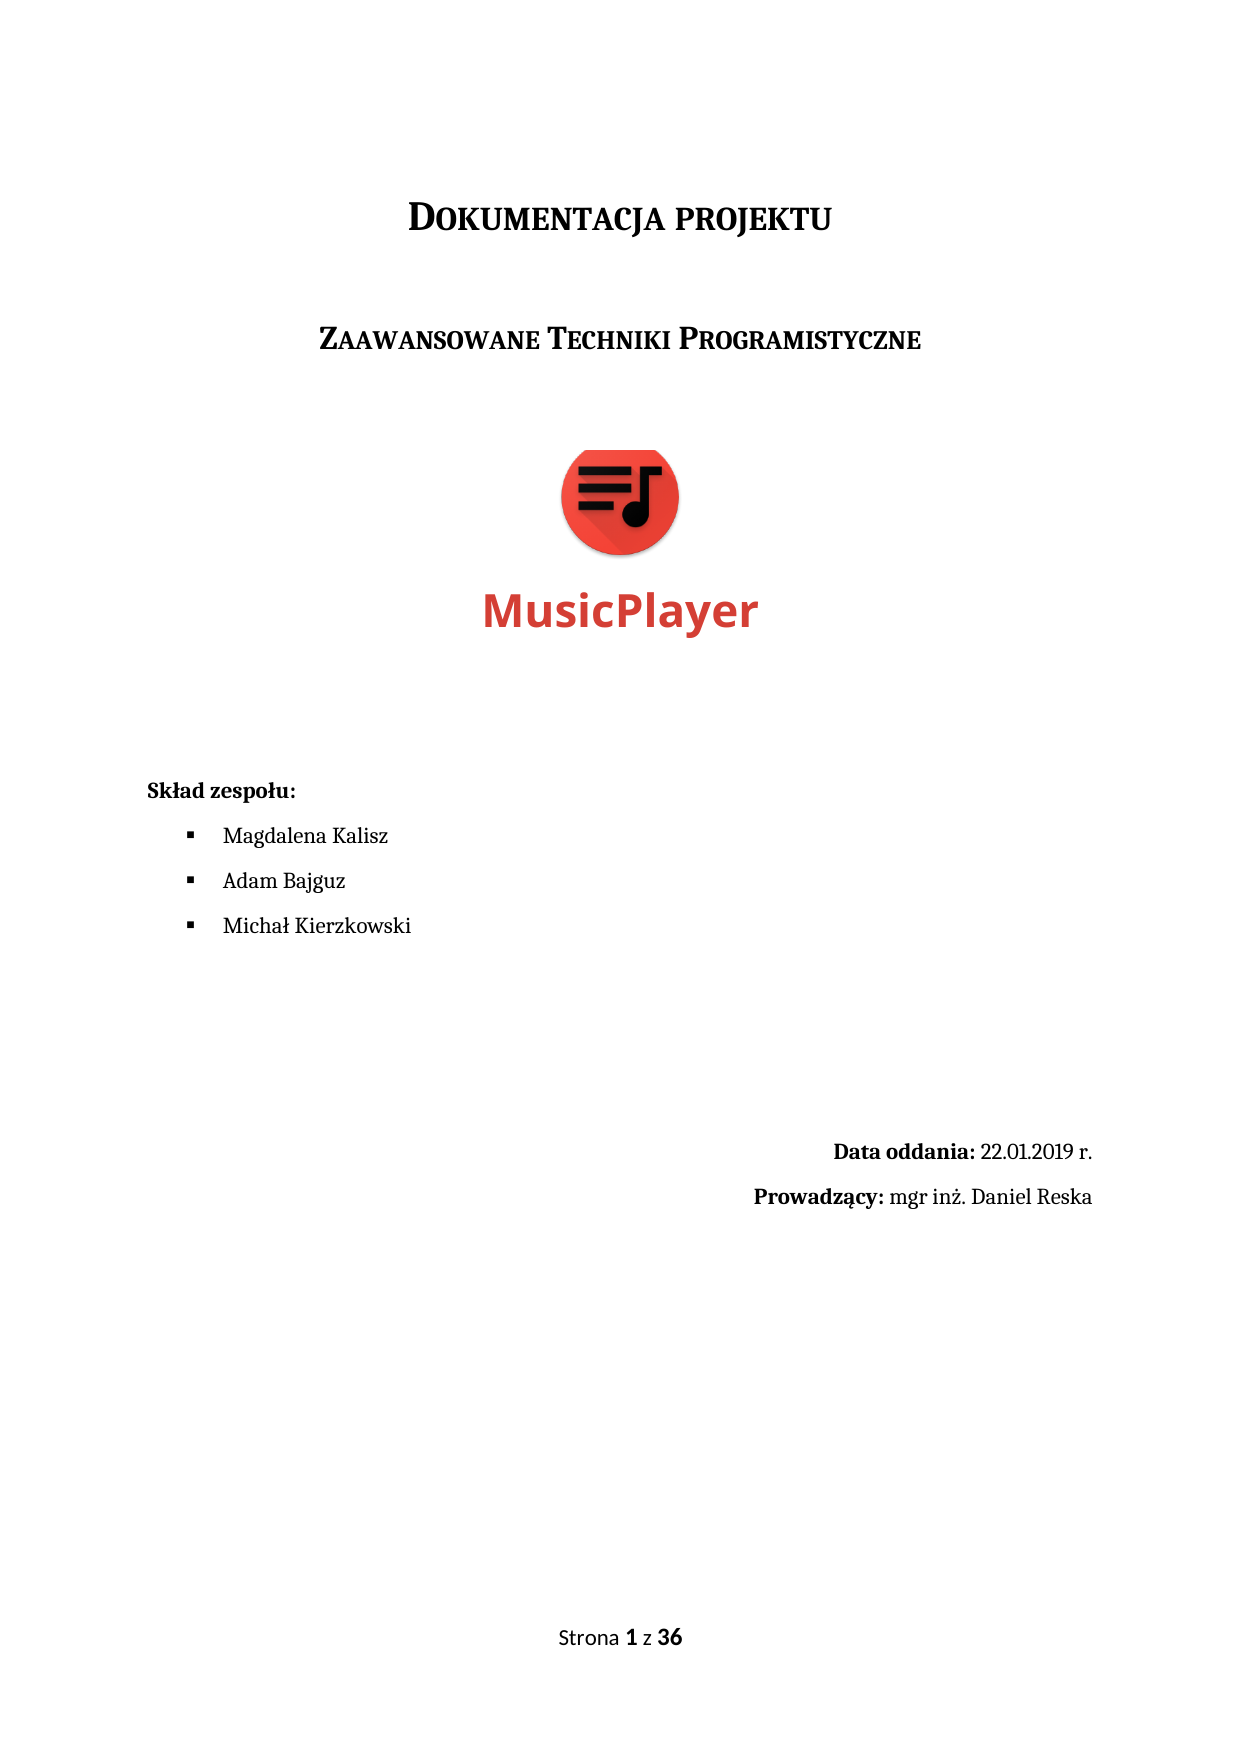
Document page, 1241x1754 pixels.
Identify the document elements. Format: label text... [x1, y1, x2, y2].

text Prowadzący: mgr inż. Daniel Reska [148, 1184, 1092, 1210]
list Michał Kierzkowski [185, 913, 1092, 939]
list Magdalena Kalisz [185, 823, 1092, 849]
text Skład zespołu: [148, 778, 1092, 804]
text MusicPlayer [148, 583, 1092, 639]
text Data oddania: 22.01.2019 r. [148, 1139, 1092, 1165]
text Dokumentacja projektu [148, 193, 1092, 241]
list Adam Bajguz [185, 868, 1092, 894]
text Zaawansowane Techniki Programistyczne [148, 319, 1092, 357]
picture [557, 450, 684, 560]
